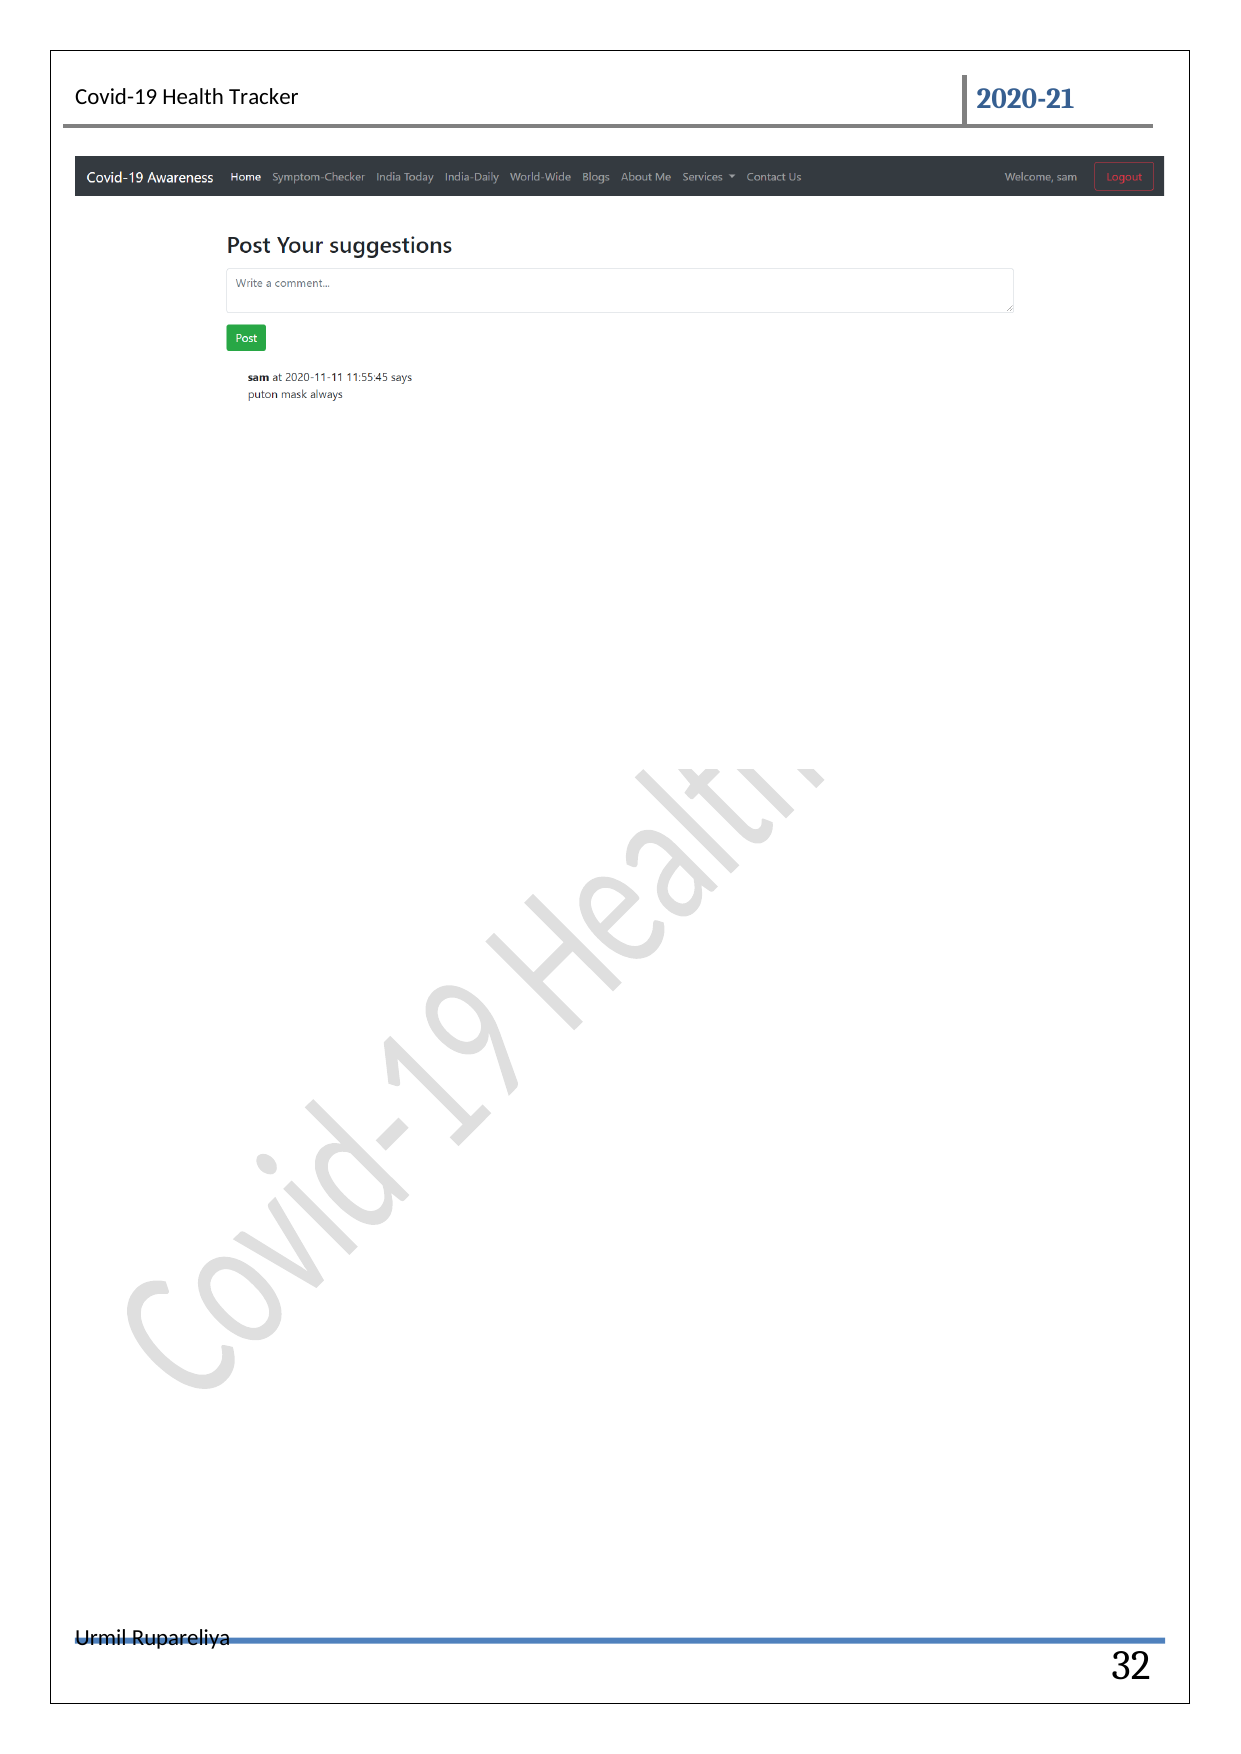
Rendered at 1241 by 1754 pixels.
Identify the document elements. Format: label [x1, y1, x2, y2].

picture [75, 156, 1165, 769]
